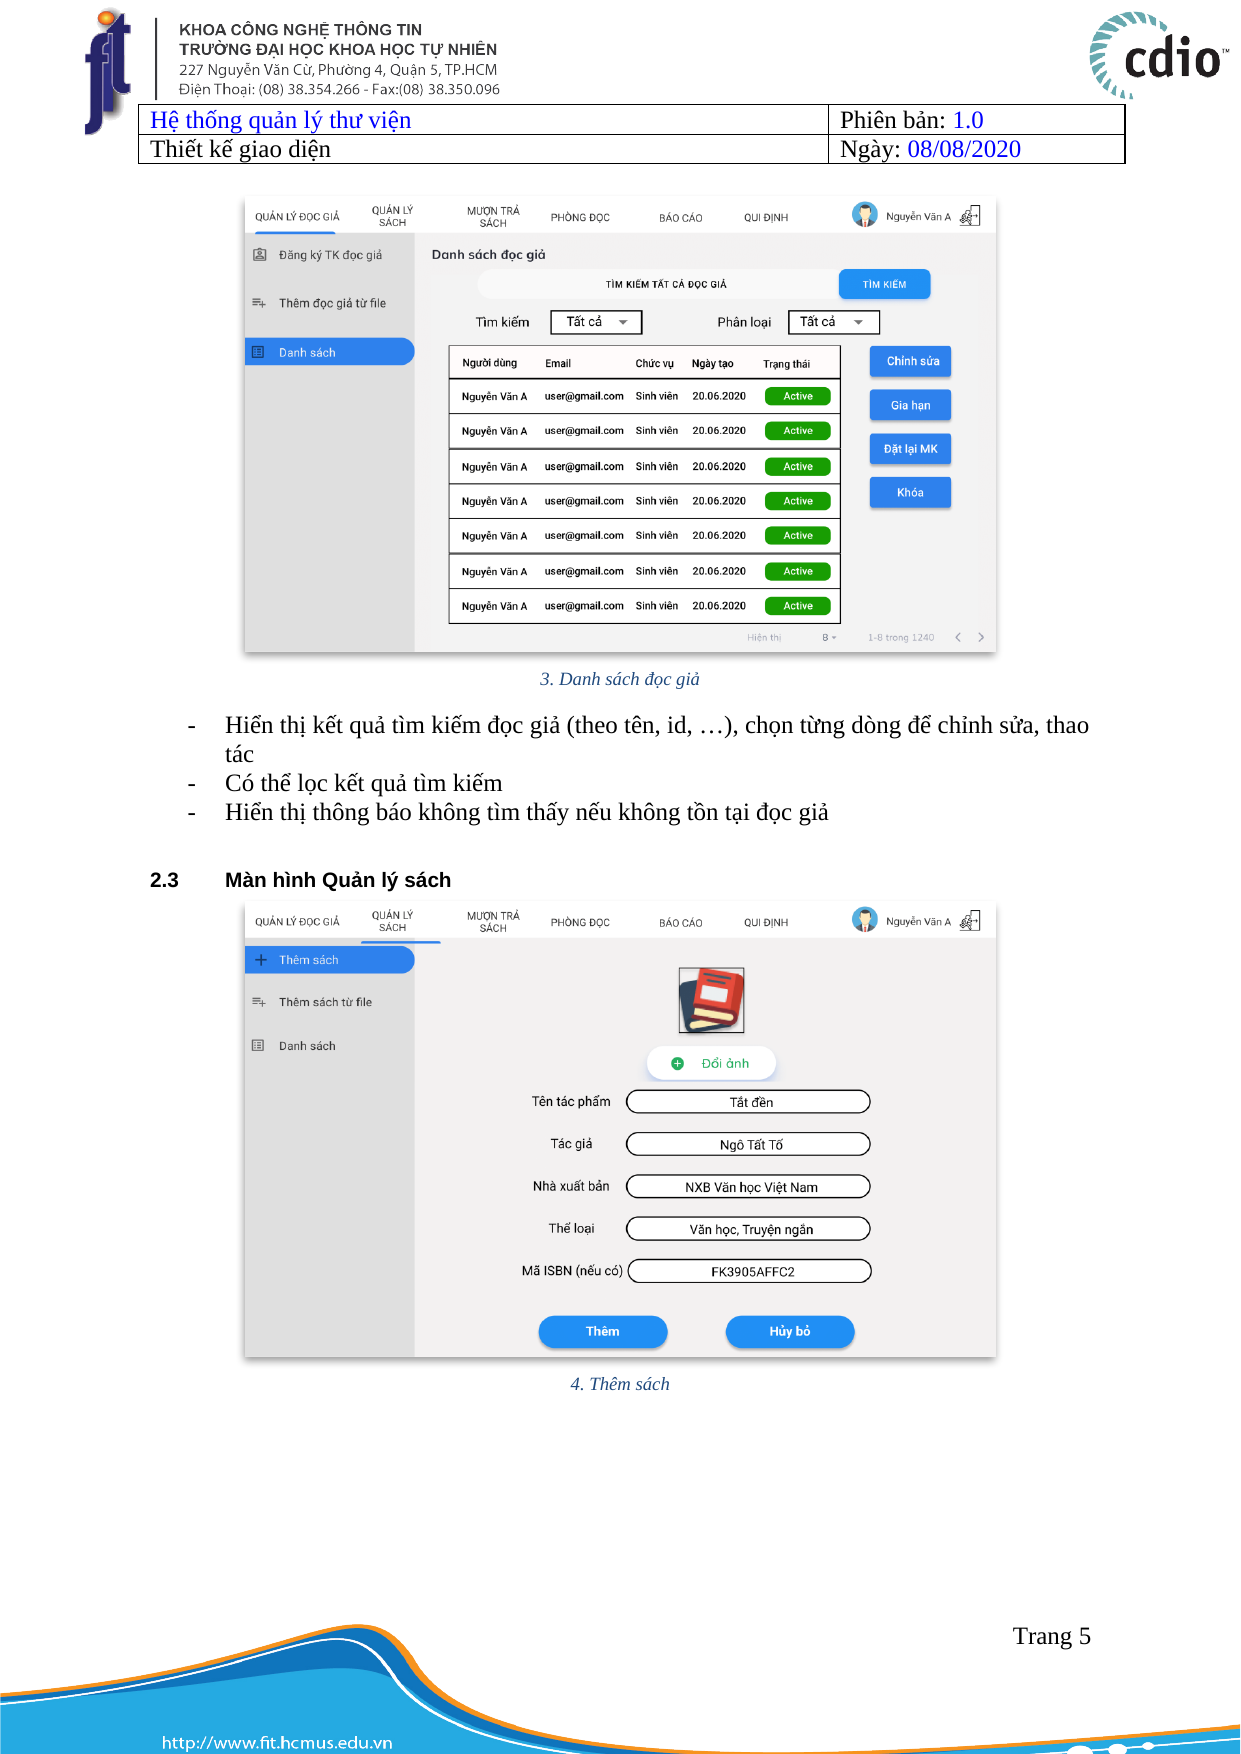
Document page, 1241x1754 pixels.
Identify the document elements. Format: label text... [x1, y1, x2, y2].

list Có thể lọc kết quả tìm kiếm [187, 768, 1090, 797]
picture [62, 0, 1241, 159]
text 4. Thêm sách [150, 1373, 1090, 1395]
subtitle Màn hình Quản lý sách [150, 867, 1090, 892]
picture [139, 105, 828, 134]
picture [829, 135, 1124, 159]
list Hiển thị kết quả tìm kiếm đọc giả (theo tên, id, …), chọn từng dòng để chỉnh sửa, thao tác [187, 711, 1090, 768]
picture [139, 135, 828, 159]
text 3. Danh sách đọc giả [150, 668, 1090, 690]
picture [245, 196, 996, 652]
picture [829, 105, 1124, 134]
picture [0, 1621, 1241, 1754]
list Hiển thị thông báo không tìm thấy nếu không tồn tại đọc giả [187, 797, 1090, 826]
picture [245, 901, 996, 1357]
